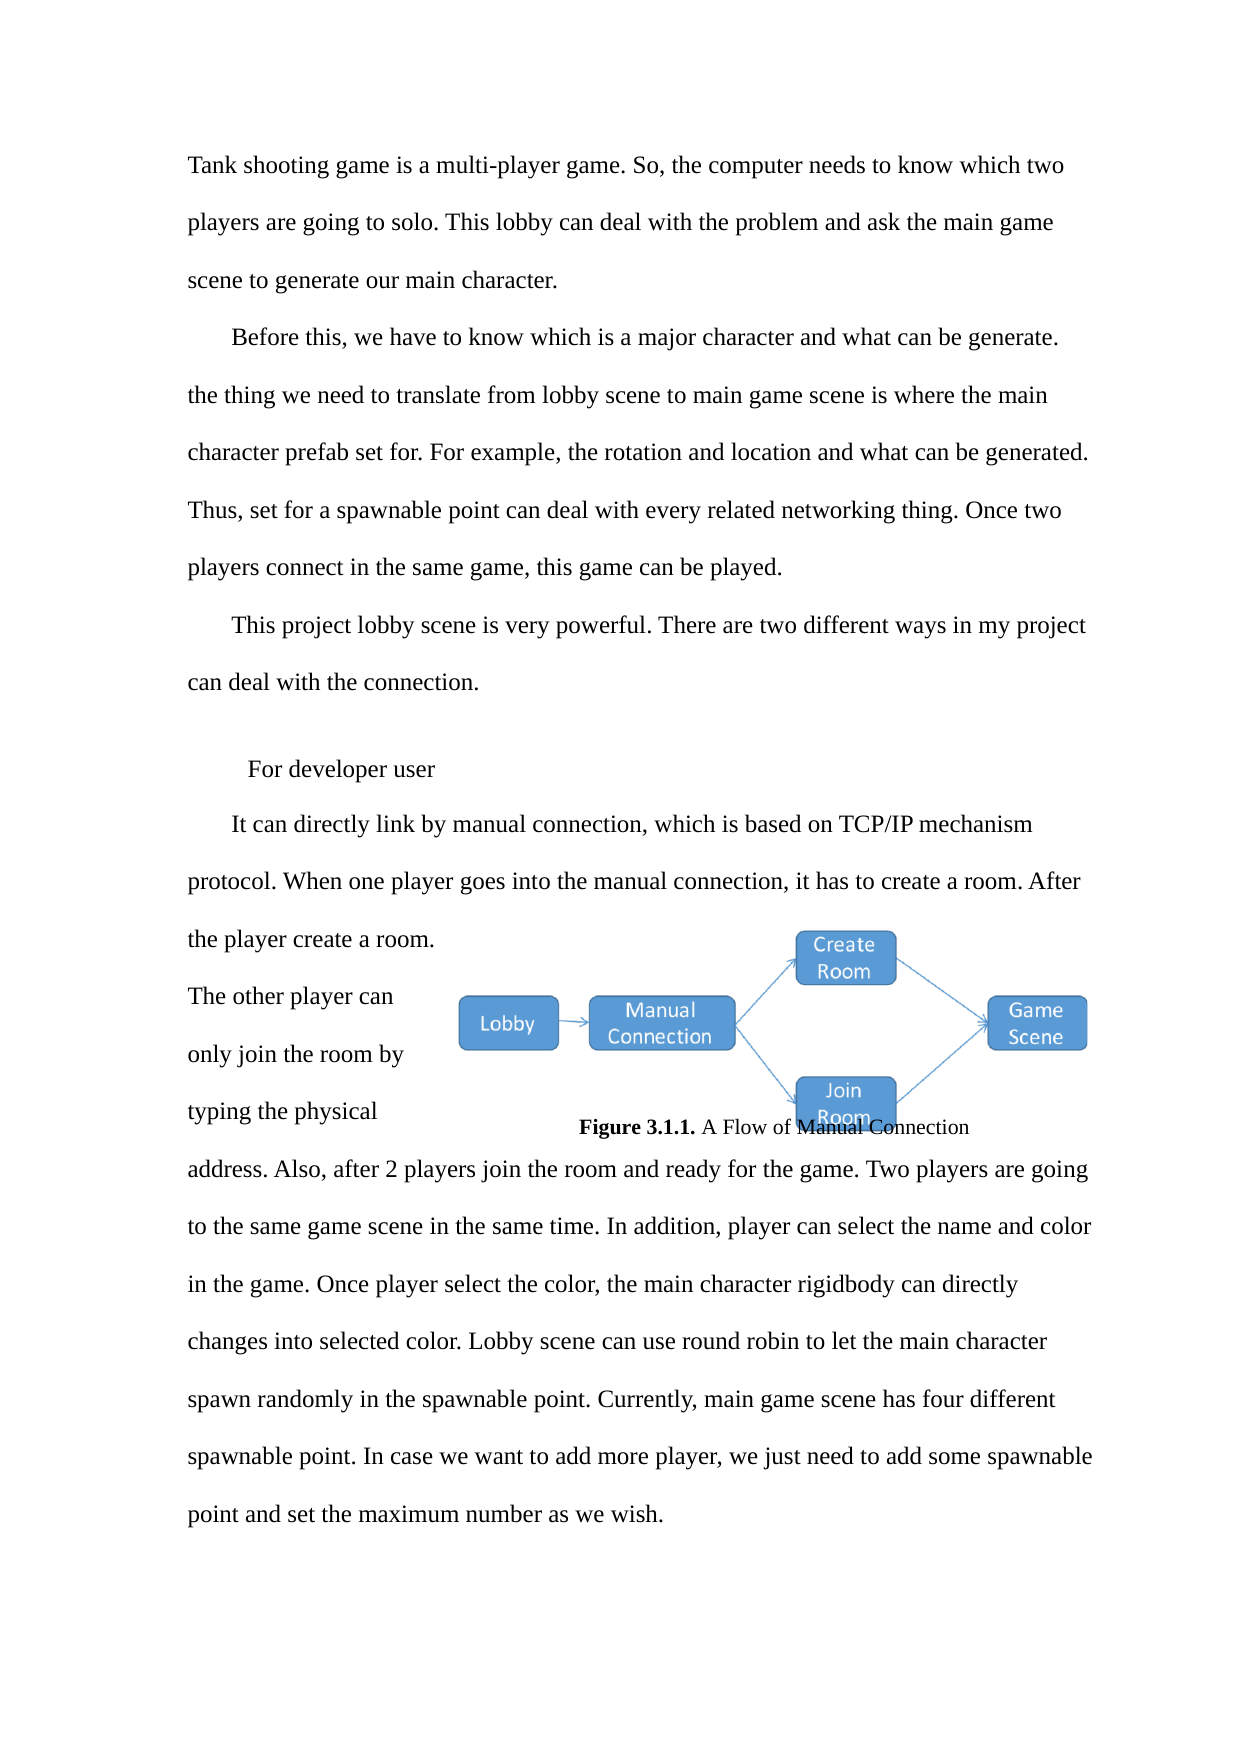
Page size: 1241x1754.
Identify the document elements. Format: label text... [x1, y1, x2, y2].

text protocol. When one player goes into the manual connection, it has to create a room. After the player create a room. The other player can only join the room by typing the physical address. Also, after 2 players join the room and ready for the game. Two players are going to the same game scene in the same time. In addition, player can select the name and color in the game. Once player select the color, the main character rigidbody can directly changes into selected color. Lobby scene can use round robin to let the main character spawn randomly in the spawnable point. Currently, main game scene has four different spawnable point. In case we want to add more player, we just need to add some spawnable point and set the maximum number as we wish. [187, 866, 1093, 1527]
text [187, 150, 1093, 294]
picture [458, 921, 1088, 1145]
text the thing we need to translate from lobby scene to main game scene is where the main character prefab set for. For example, the rotation and location and what can be generated. Thus, set for a spawnable point can deal with every related networking thing. Once two players connect in the same game, this game can be played. [187, 380, 1093, 581]
text Before this, we have to know which is a major character and what can be generate. [187, 322, 1093, 351]
text It can directly link by manual connection, which is based on TCP/IP mechanism [187, 809, 1093, 837]
text This project lobby scene is very powerful. There are two different ways in my project can deal with the connection. [187, 610, 1093, 696]
subtitle For developer user [247, 754, 1092, 783]
